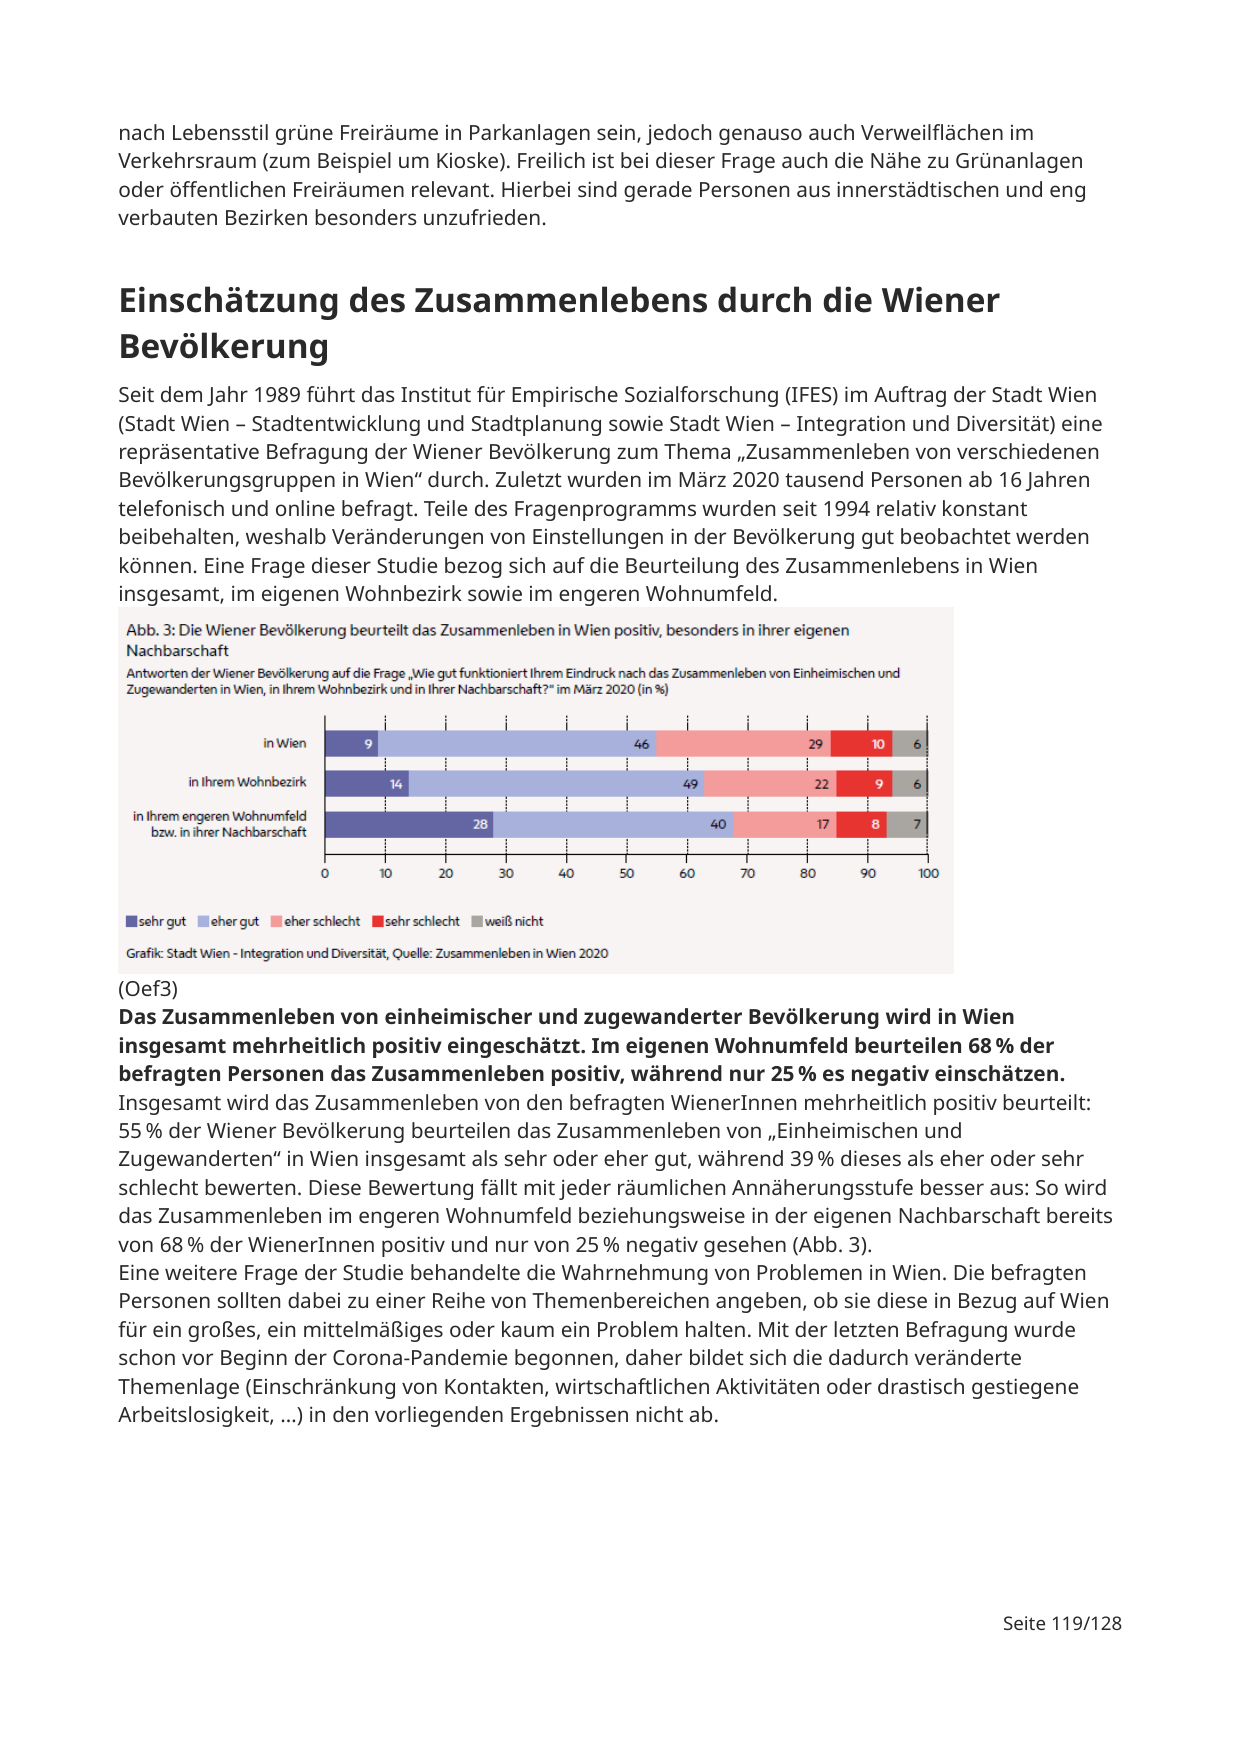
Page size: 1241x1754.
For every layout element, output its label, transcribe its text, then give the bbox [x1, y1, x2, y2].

text Insgesamt wird das Zusammenleben von den befragten WienerInnen mehrheitlich positiv beurteilt: 55 % der Wiener Bevölkerung beurteilen das Zusammenleben von „Einheimischen und Zugewanderten“ in Wien insgesamt als sehr oder eher gut, während 39 % dieses als eher oder sehr schlecht bewerten. Diese Bewertung fällt mit jeder räumlichen Annäherungsstufe besser aus: So wird das Zusammenleben im engeren Wohnumfeld beziehungsweise in der eigenen Nachbarschaft bereits von 68 % der WienerInnen positiv und nur von 25 % negativ gesehen (Abb. 3). [118, 1088, 1122, 1258]
text Eine weitere Frage der Studie behandelte die Wahrnehmung von Problemen in Wien. Die befragten Personen sollten dabei zu einer Reihe von Themenbereichen angeben, ob sie diese in Bezug auf Wien für ein großes, ein mittelmäßiges oder kaum ein Problem halten. Mit der letzten Befragung wurde schon vor Beginn der Corona-Pandemie begonnen, daher bildet sich die dadurch veränderte Themenlage (Einschränkung von Kontakten, wirtschaftlichen Aktivitäten oder drastisch gestiegene Arbeitslosigkeit, …) in den vorliegenden Ergebnissen nicht ab. [118, 1258, 1122, 1429]
text (Oef3) [118, 974, 1122, 1002]
text Seit dem Jahr 1989 führt das Institut für Empirische Sozialforschung (IFES) im Auftrag der Stadt Wien (Stadt Wien – Stadtentwicklung und Stadtplanung sowie Stadt Wien – Integration und Diversität) eine repräsentative Befragung der Wiener Bevölkerung zum Thema „Zusammenleben von verschiedenen Bevölkerungsgruppen in Wien“ durch. Zuletzt wurden im März 2020 tausend Personen ab 16 Jahren telefonisch und online befragt. Teile des Fragenprogramms wurden seit 1994 relativ konstant beibehalten, weshalb Veränderungen von Einstellungen in der Bevölkerung gut beobachtet werden können. Eine Frage dieser Studie bezog sich auf die Beurteilung des Zusammenlebens in Wien insgesamt, im eigenen Wohnbezirk sowie im engeren Wohnumfeld. [118, 380, 1122, 608]
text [118, 118, 1122, 232]
subtitle Einschätzung des Zusammenlebens durch die Wiener Bevölkerung [118, 277, 1122, 368]
text Das Zusammenleben von einheimischer und zugewanderter Bevölkerung wird in Wien insgesamt mehrheitlich positiv eingeschätzt. Im eigenen Wohnumfeld beurteilen 68 % der befragten Personen das Zusammenleben positiv, während nur 25 % es negativ einschätzen. [118, 1002, 1122, 1088]
picture [118, 607, 954, 974]
